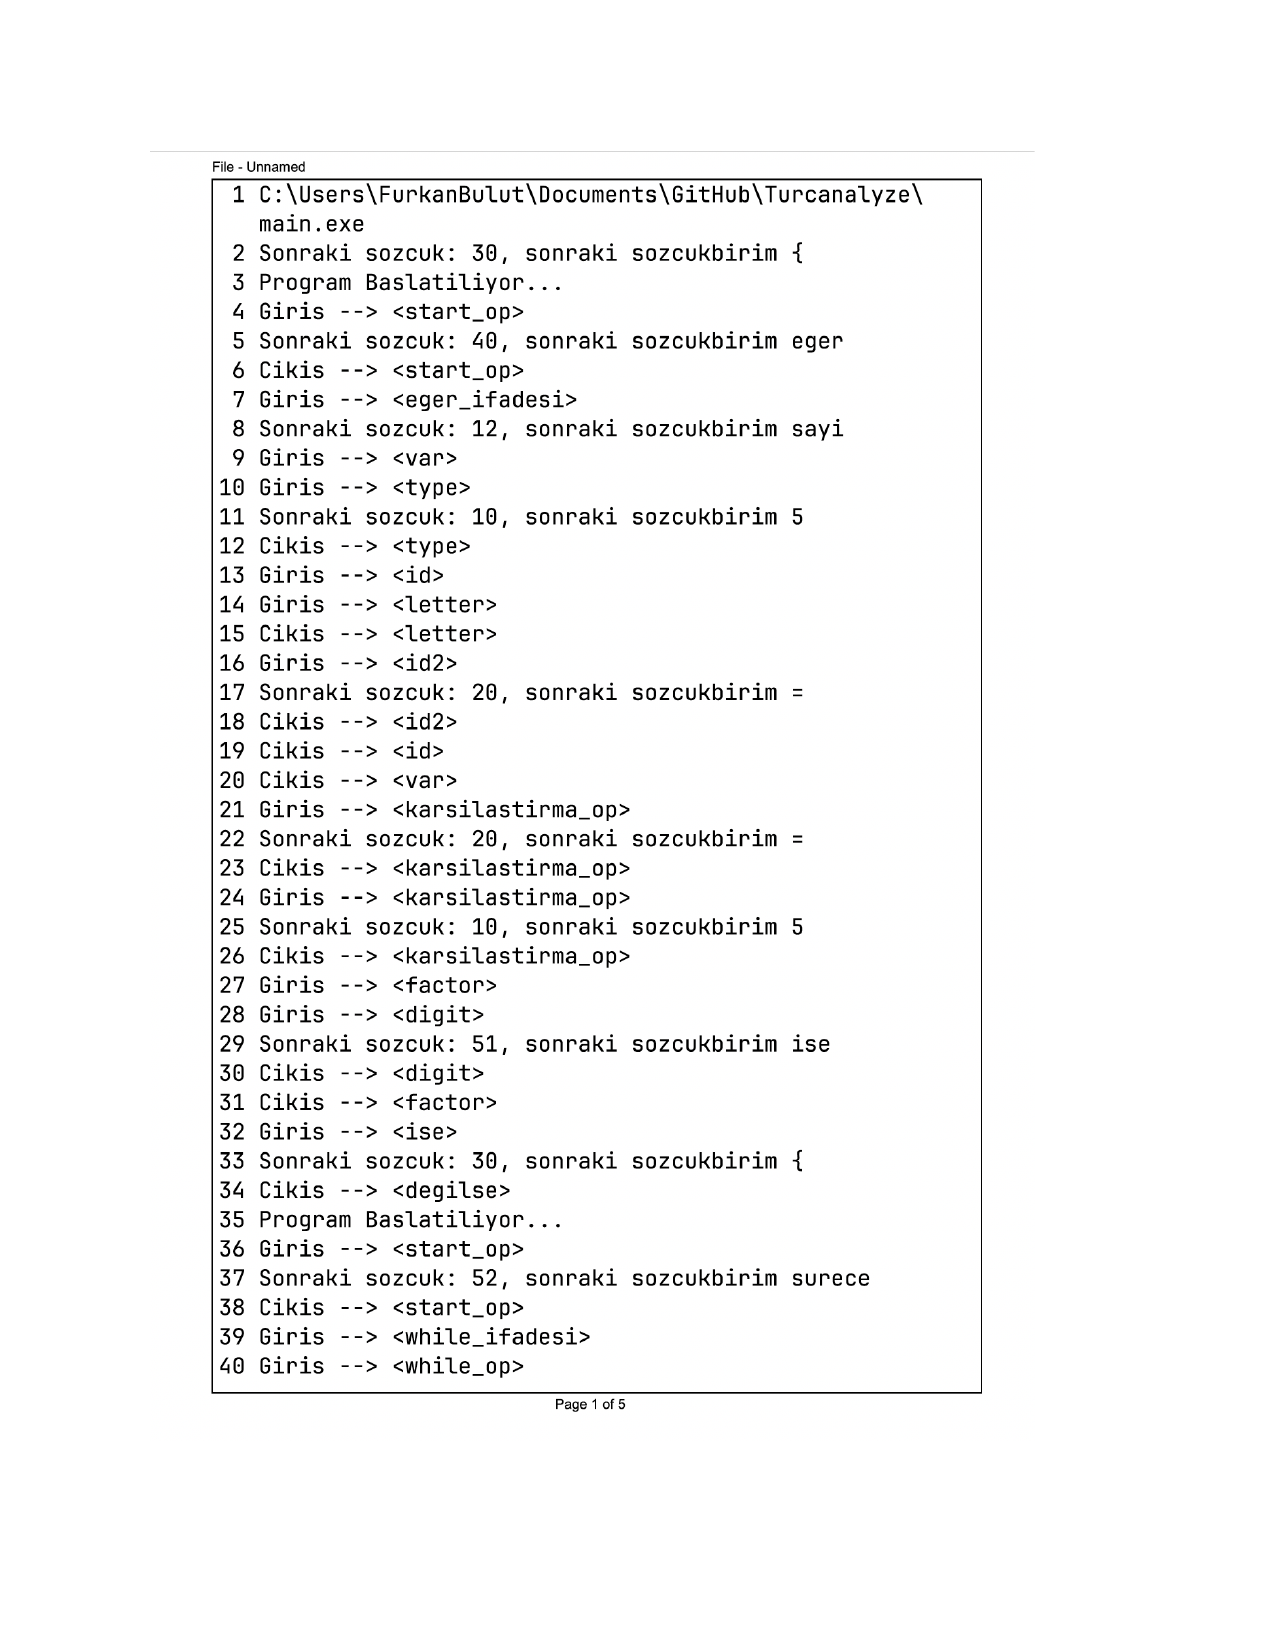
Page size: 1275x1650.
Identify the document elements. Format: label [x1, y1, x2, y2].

picture [150, 150, 1035, 1441]
